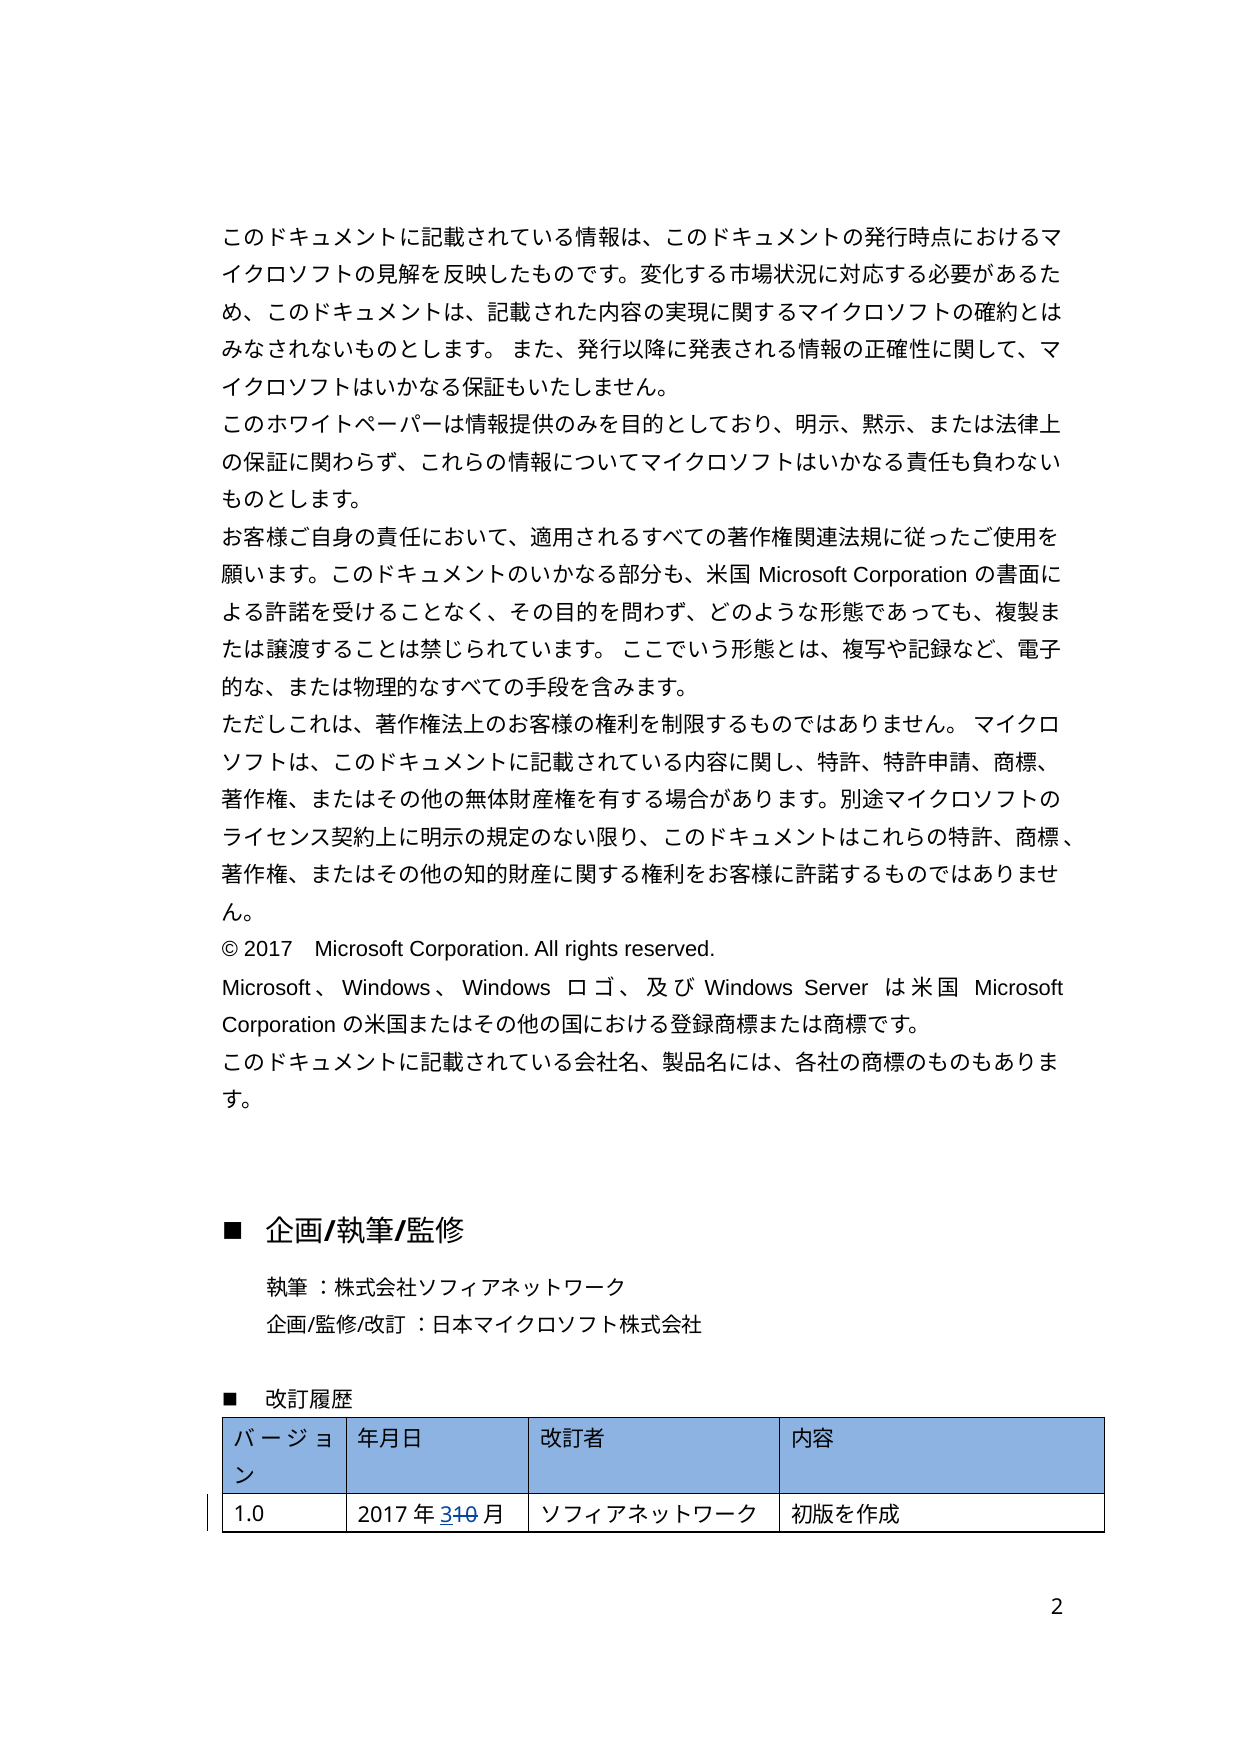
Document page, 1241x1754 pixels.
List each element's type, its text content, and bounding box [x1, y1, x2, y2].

text このドキュメントに記載されている会社名、製品名には、各社の商標のものもあります。 [222, 1042, 1063, 1117]
table_cell ソフィアネットワーク [529, 1494, 779, 1531]
table_cell 1.0 [223, 1494, 346, 1531]
list 改訂履歴 [222, 1379, 1063, 1417]
text Microsoft、Windows、Windows ロゴ、及びWindows Server は米国 Microsoft Corporation の米国またはその他の国における登録商標または商標です。 [222, 967, 1063, 1042]
list 企画/執筆/監修 [222, 1192, 1063, 1267]
text © 2017 Microsoft Corporation. All rights reserved. [222, 929, 1063, 967]
table_header バージョン [223, 1418, 346, 1493]
text このドキュメントに記載されている情報は、このドキュメントの発行時点におけるマイクロソフトの見解を反映したものです。変化する市場状況に対応する必要があるため、このドキュメントは、記載された内容の実現に関するマイクロソフトの確約とはみなされないものとします。 また、発行以降に発表される情報の正確性に関して、マイクロソフトはいかなる保証もいたしません。 [222, 217, 1063, 404]
text 執筆 ：株式会社ソフィアネットワーク [266, 1267, 1063, 1304]
table_header 内容 [780, 1418, 1104, 1493]
table_header 年月日 [347, 1418, 528, 1493]
text お客様ご自身の責任において、適用されるすべての著作権関連法規に従ったご使用を願います。このドキュメントのいかなる部分も、米国 Microsoft Corporation の書面による許諾を受けることなく、その目的を問わず、どのような形態であっても、複製または譲渡することは禁じられています。 ここでいう形態とは、複写や記録など、電子的な、または物理的なすべての手段を含みます。 [222, 517, 1063, 704]
text このホワイトペーパーは情報提供のみを目的としており、明示、黙示、または法律上の保証に関わらず、これらの情報についてマイクロソフトはいかなる責任も負わないものとします。 [222, 404, 1063, 517]
text ただしこれは、著作権法上のお客様の権利を制限するものではありません。 マイクロソフトは、このドキュメントに記載されている内容に関し、特許、特許申請、商標、著作権、またはその他の無体財産権を有する場合があります。別途マイクロソフトのライセンス契約上に明示の規定のない限り、このドキュメントはこれらの特許、商標、著作権、またはその他の知的財産に関する権利をお客様に許諾するものではありません。 [222, 704, 1063, 929]
table_header 改訂者 [529, 1418, 779, 1493]
text 企画/監修/改訂 ：日本マイクロソフト株式会社 [266, 1304, 1063, 1342]
table_cell 2017 年 月 [347, 1494, 528, 1531]
table_cell 初版を作成 [780, 1494, 1104, 1531]
